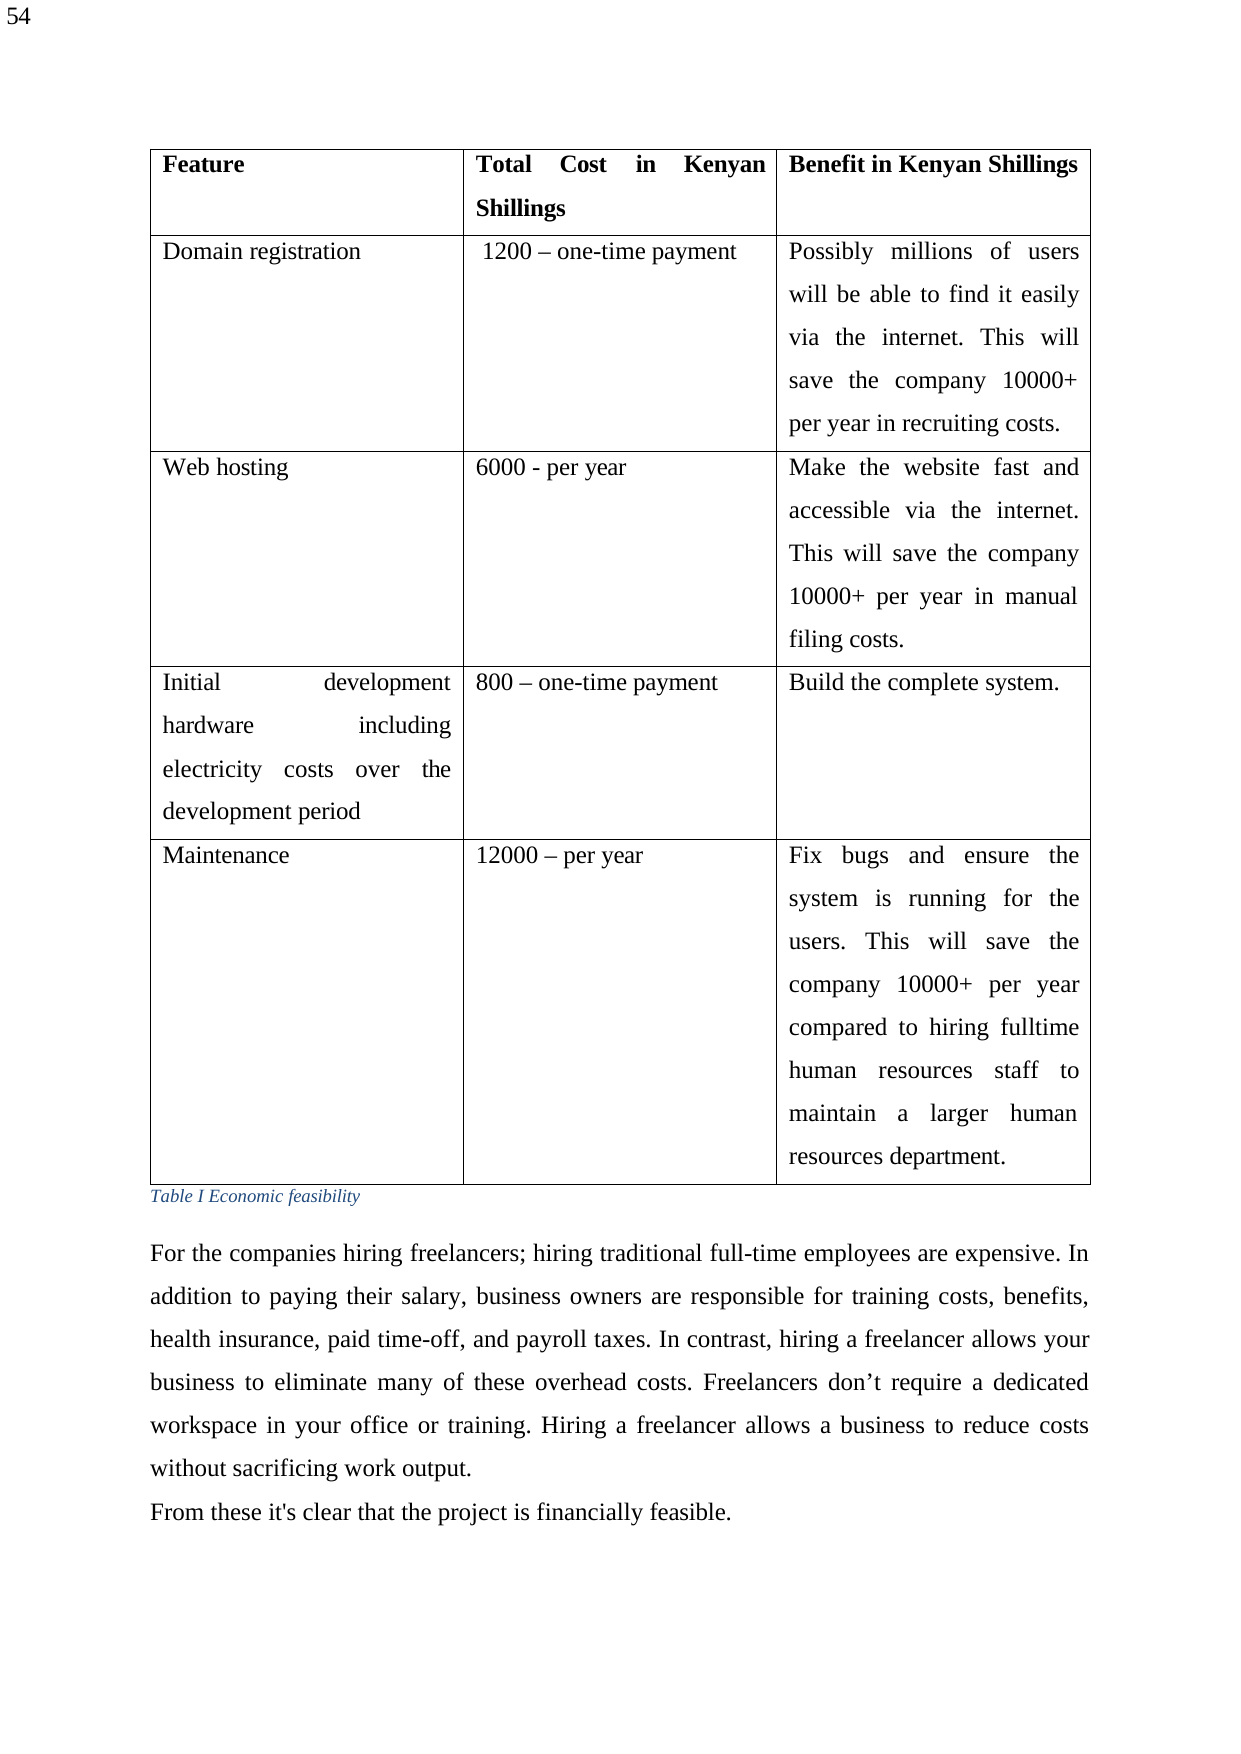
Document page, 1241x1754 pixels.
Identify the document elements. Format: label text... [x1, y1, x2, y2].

table_cell 12000 – per year [464, 840, 776, 1183]
table_header Benefit in Kenyan Shillings [777, 150, 1090, 235]
table_cell Domain registration [151, 236, 463, 451]
table_cell Maintenance [151, 840, 463, 1183]
text For the companies hiring freelancers; hiring traditional full-time employees are expensive. In addition to paying their salary, business owners are responsible for training costs, benefits, health insurance, paid time-off, and payroll taxes. In contrast, hiring a freelancer allows your business to eliminate many of these overhead costs. Freelancers don’t require a dedicated workspace in your office or training. Hiring a freelancer allows a business to reduce costs without sacrificing work output. [150, 1238, 1091, 1482]
table_cell Possibly millions of users will be able to find it easily via the internet. This will save the company 10000+ per year in recruiting costs. [777, 236, 1090, 451]
table_header Feature [151, 150, 463, 235]
table_header Total Cost in Kenyan Shillings [464, 150, 776, 235]
table_cell Fix bugs and ensure the system is running for the users. This will save the company 10000+ per year compared to hiring fulltime human resources staff to maintain a larger human resources department. [777, 840, 1090, 1183]
table_cell 800 – one-time payment [464, 667, 776, 839]
table_cell Make the website fast and accessible via the internet. This will save the company 10000+ per year in manual filing costs. [777, 452, 1090, 666]
table_cell 6000 - per year [464, 452, 776, 666]
text From these it's clear that the project is financially feasible. [150, 1497, 1205, 1526]
table_cell 1200 – one-time payment [464, 236, 776, 451]
table_cell Build the complete system. [777, 667, 1090, 839]
table_cell Initial development hardware including electricity costs over the development period [151, 667, 463, 839]
text Table I Economic feasibility [150, 1185, 1205, 1206]
table_cell Web hosting [151, 452, 463, 666]
